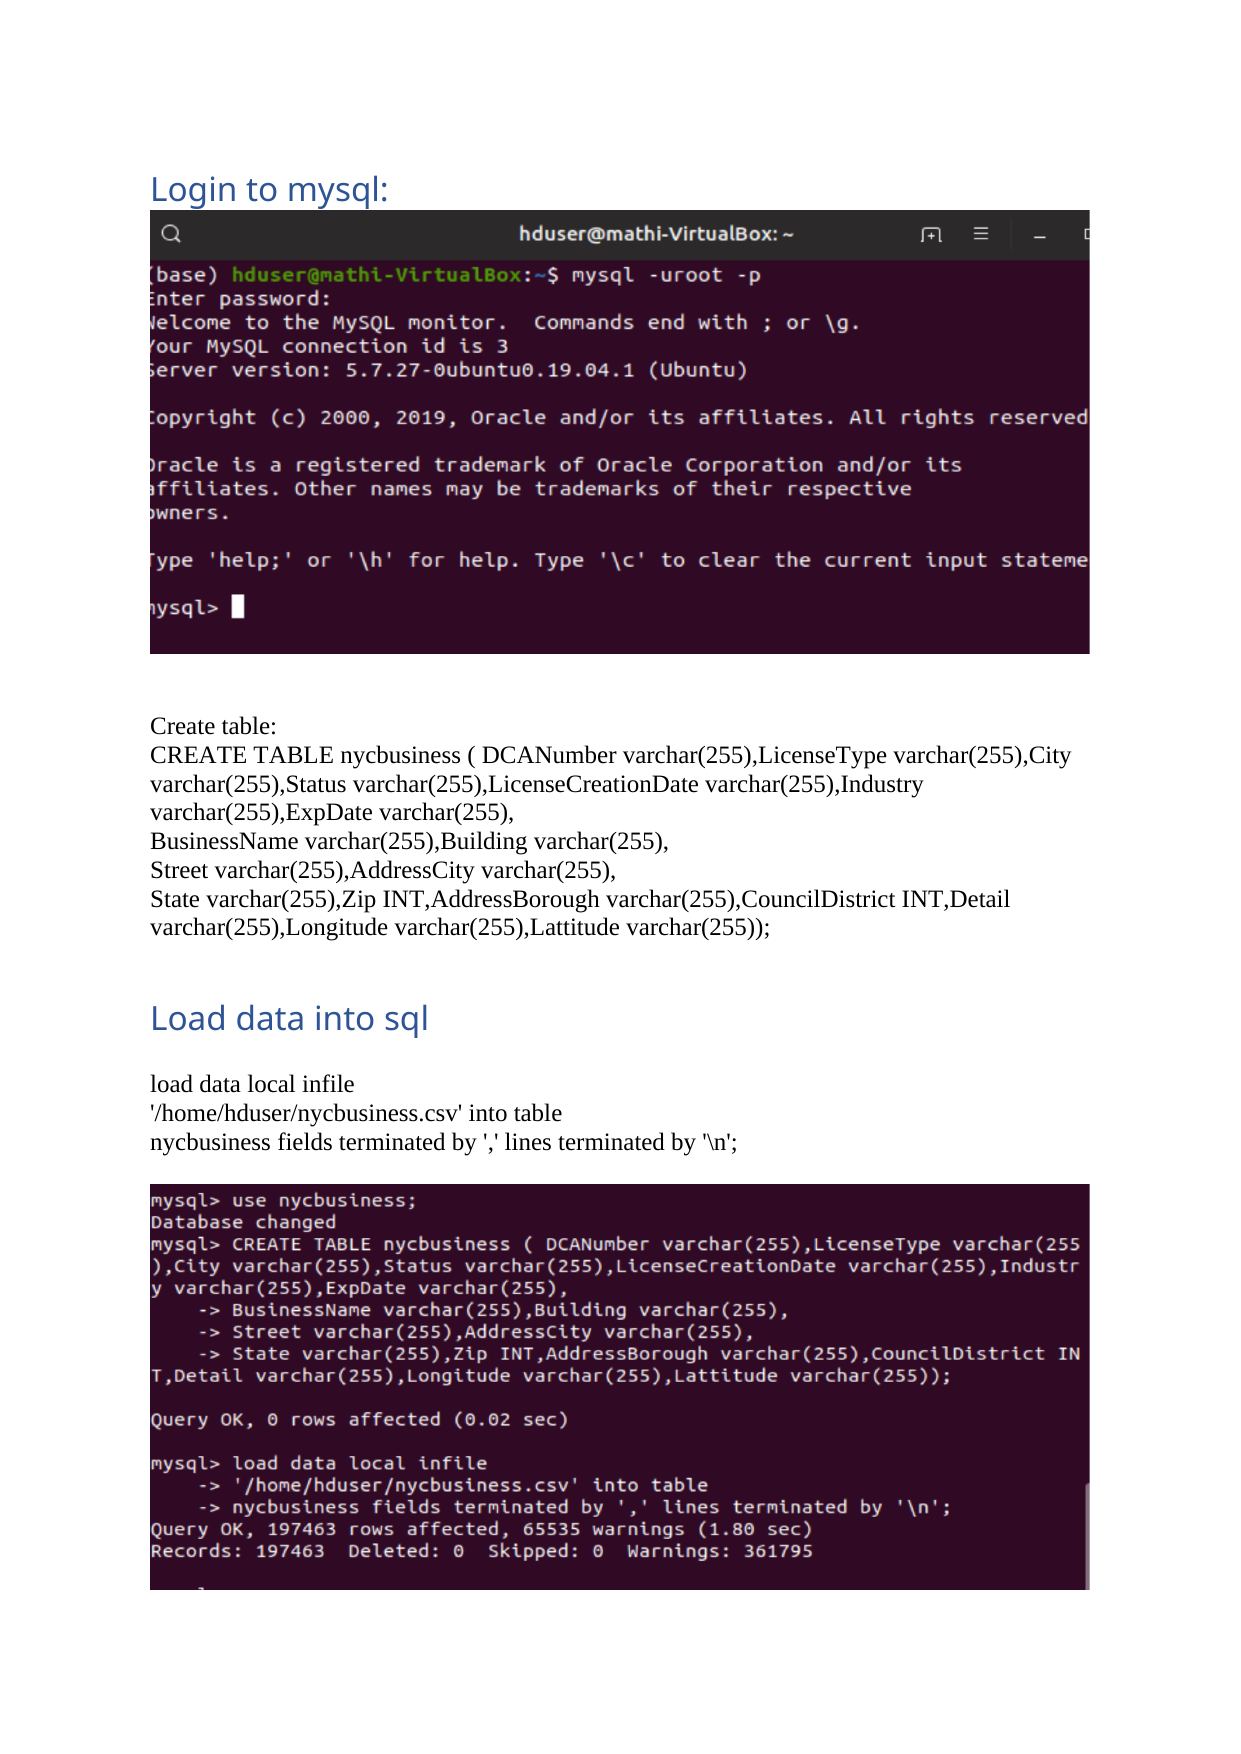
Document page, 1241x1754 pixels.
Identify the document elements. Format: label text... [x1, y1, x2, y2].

text '/home/hduser/nycbusiness.csv' into table [150, 1098, 1090, 1127]
text load data local infile [150, 1069, 1090, 1098]
picture [150, 1184, 1090, 1590]
subtitle Load data into sql [150, 995, 1090, 1040]
text nycbusiness fields terminated by ',' lines terminated by '\n'; [150, 1127, 1090, 1155]
text BusinessName varchar(255),Building varchar(255), [150, 826, 1090, 855]
text State varchar(255),Zip INT,AddressBorough varchar(255),CouncilDistrict INT,Detail varchar(255),Longitude varchar(255),Lattitude varchar(255)); [150, 884, 1090, 941]
text CREATE TABLE nycbusiness ( DCANumber varchar(255),LicenseType varchar(255),City varchar(255),Status varchar(255),LicenseCreationDate varchar(255),Industry varchar(255),ExpDate varchar(255), [150, 740, 1090, 826]
picture [150, 210, 1090, 654]
text Create table: [150, 711, 1090, 740]
text Street varchar(255),AddressCity varchar(255), [150, 855, 1090, 884]
subtitle Login to mysql: [150, 165, 1090, 210]
